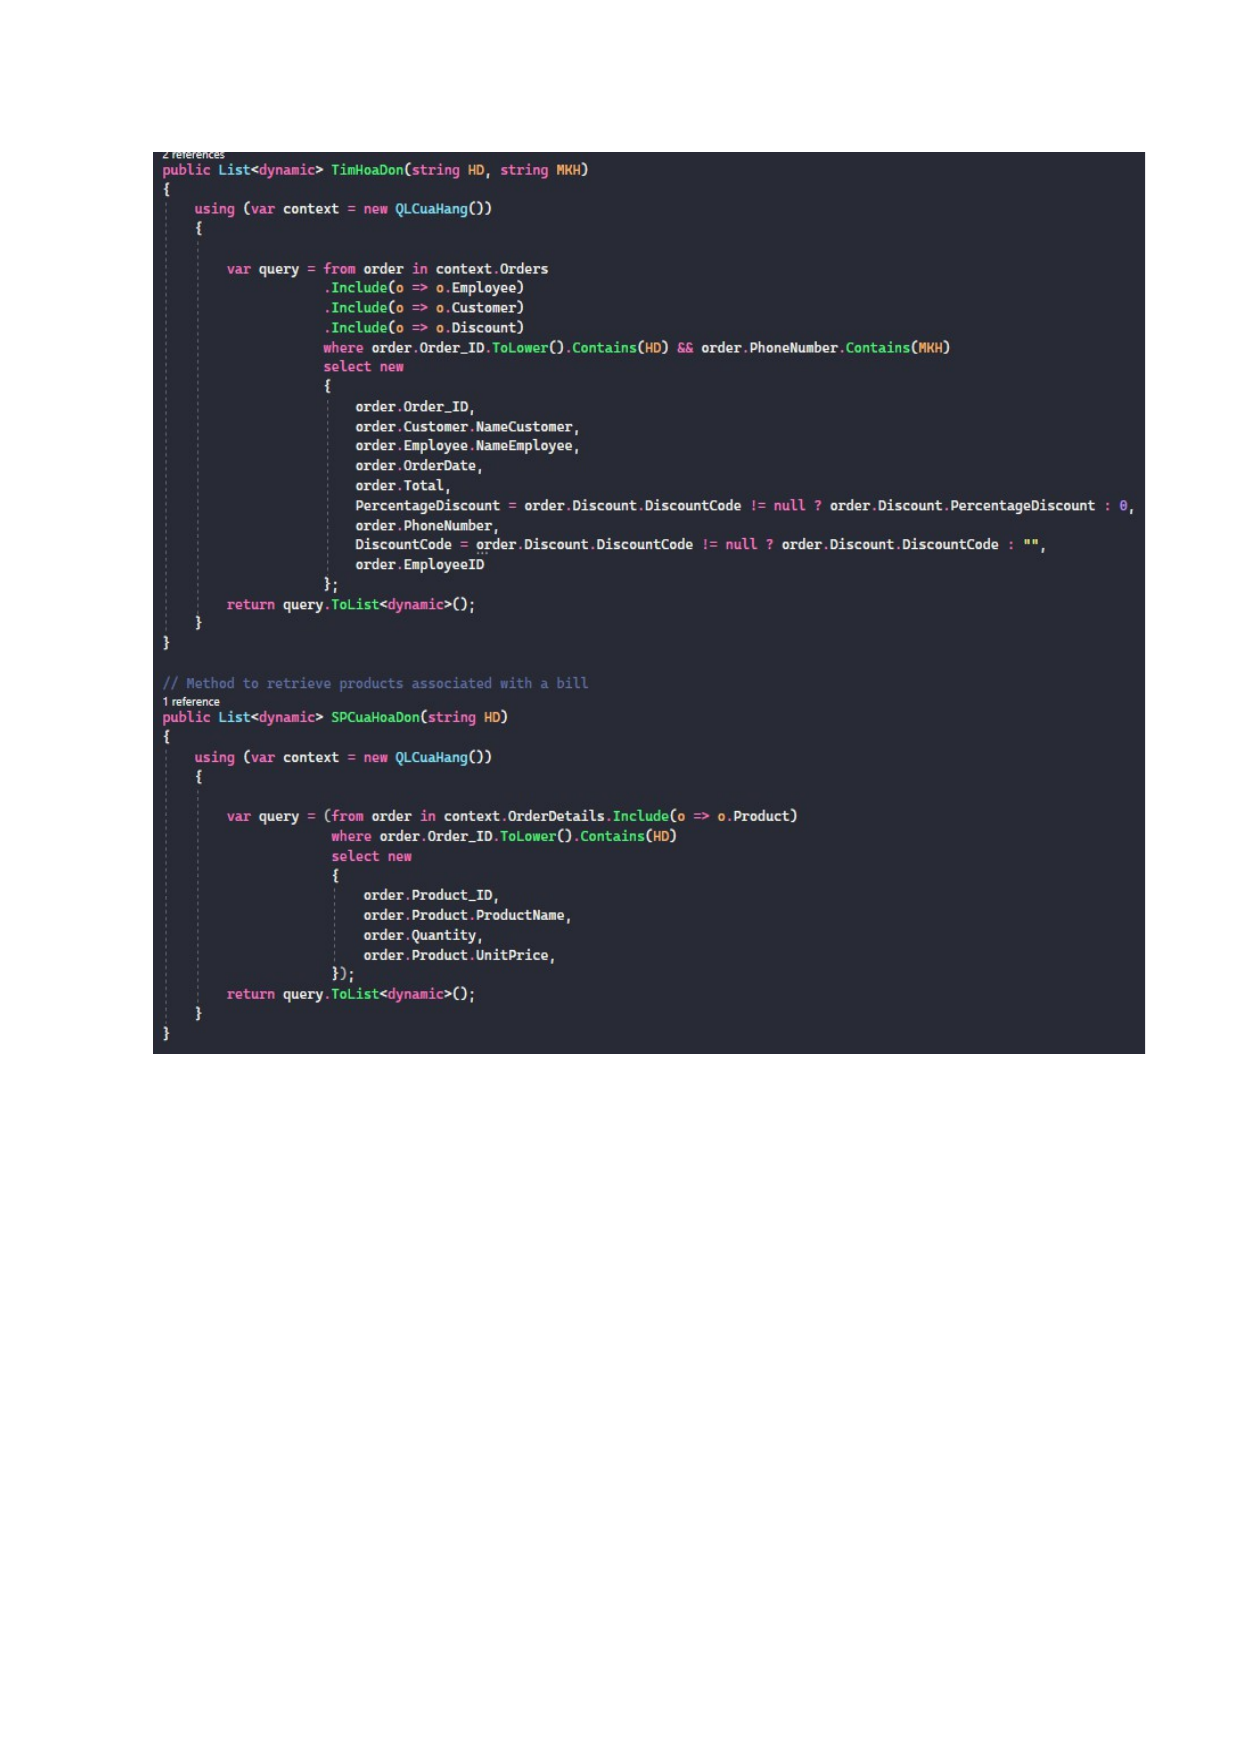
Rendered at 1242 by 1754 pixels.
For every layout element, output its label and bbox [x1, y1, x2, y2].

picture [153, 152, 1146, 1054]
